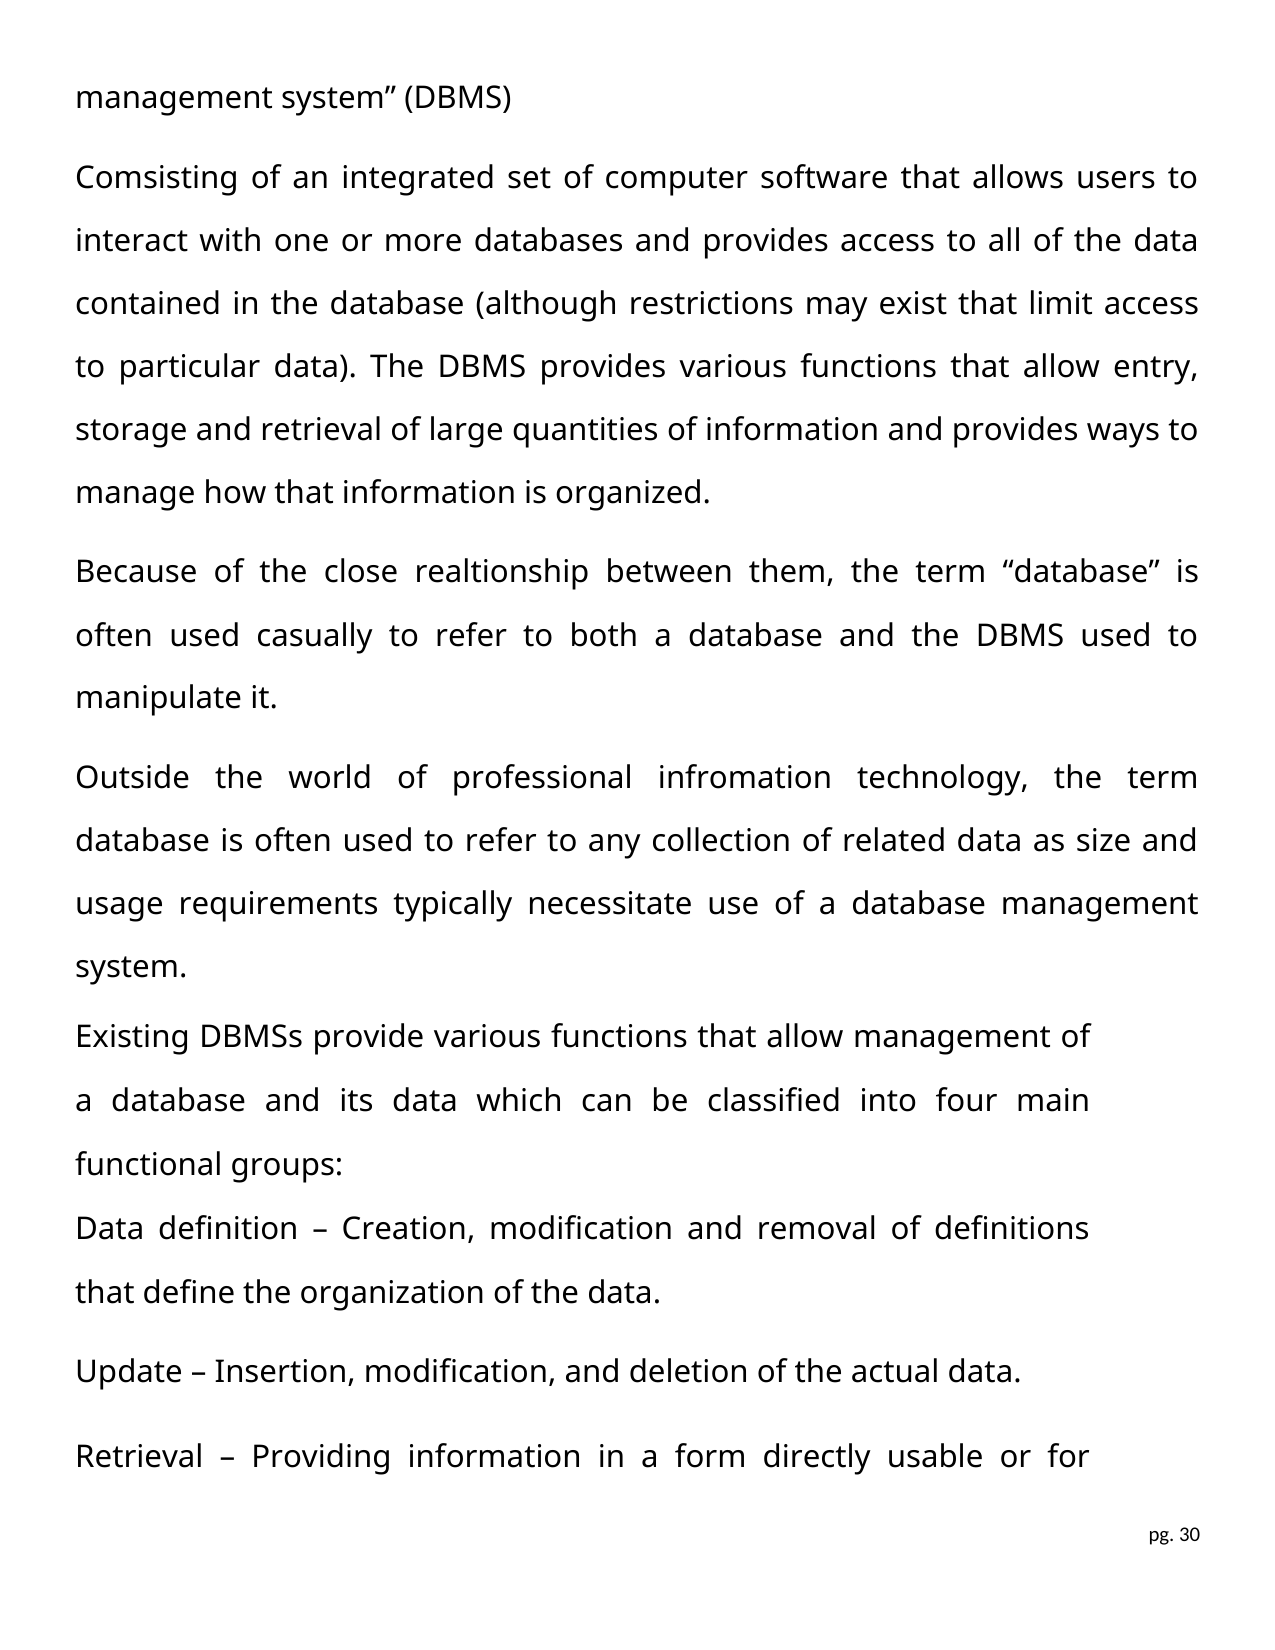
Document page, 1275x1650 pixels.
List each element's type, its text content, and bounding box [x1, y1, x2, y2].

text Existing DBMSs provide various functions that allow management of a database and its data which can be classified into four main functional groups: [75, 1014, 1091, 1184]
text Update – Insertion, modification, and deletion of the actual data. [75, 1349, 1200, 1391]
text Because of the close realtionship between them, the term “database” is often used casually to refer to both a database and the DBMS used to manipulate it. [75, 549, 1200, 718]
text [75, 1434, 1092, 1477]
text Outside the world of professional infromation technology, the term database is often used to refer to any collection of related data as size and usage requirements typically necessitate use of a database management system. [75, 755, 1200, 987]
text Data definition – Creation, modification and removal of definitions that define the organization of the data. [75, 1206, 1091, 1313]
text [75, 75, 1200, 118]
text Comsisting of an integrated set of computer software that allows users to interact with one or more databases and provides access to all of the data contained in the database (although restrictions may exist that limit access to particular data). The DBMS provides various functions that allow entry, storage and retrieval of large quantities of information and provides ways to manage how that information is organized. [75, 155, 1200, 512]
